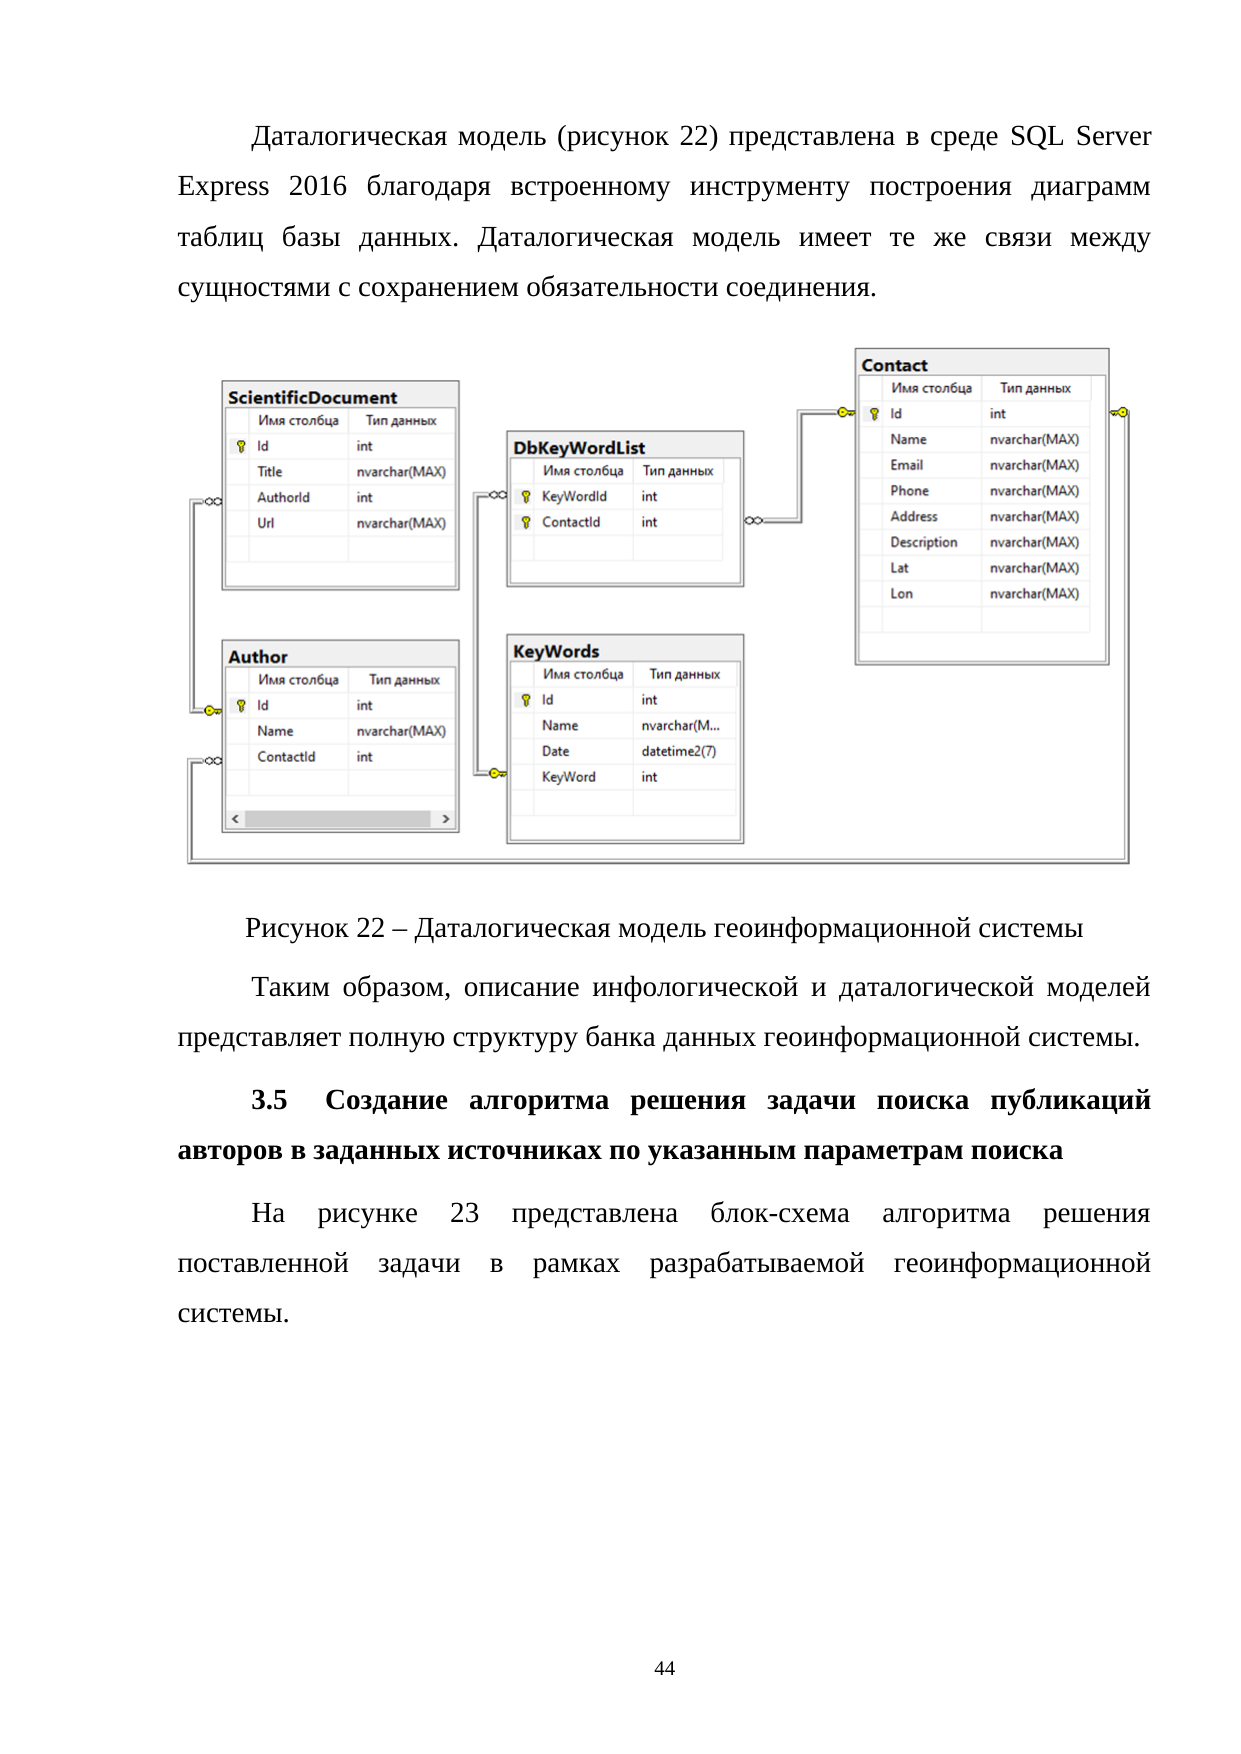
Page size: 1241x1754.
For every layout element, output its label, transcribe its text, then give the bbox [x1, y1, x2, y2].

text Рисунок – Даталогическая модель геоинформационной системы [177, 910, 1152, 944]
text Таким образом, описание инфологической и даталогической моделей представляет полную структуру банка данных геоинформационной системы. [177, 969, 1152, 1053]
text Даталогическая модель (рисунок 22) представлена в среде SQL Server Express 2016 благодаря встроенному инструменту построения диаграмм таблиц базы данных. Даталогическая модель имеет те же связи между сущностями с сохранением обязательности соединения. [177, 118, 1152, 303]
subtitle Создание алгоритма решения задачи поиска публикаций авторов в заданных источниках по указанным параметрам поиска [177, 1082, 1152, 1166]
text На рисунке 23 представлена блок-схема алгоритма решения поставленной задачи в рамках разрабатываемой геоинформационной системы. [177, 1195, 1152, 1329]
picture [177, 344, 1152, 869]
